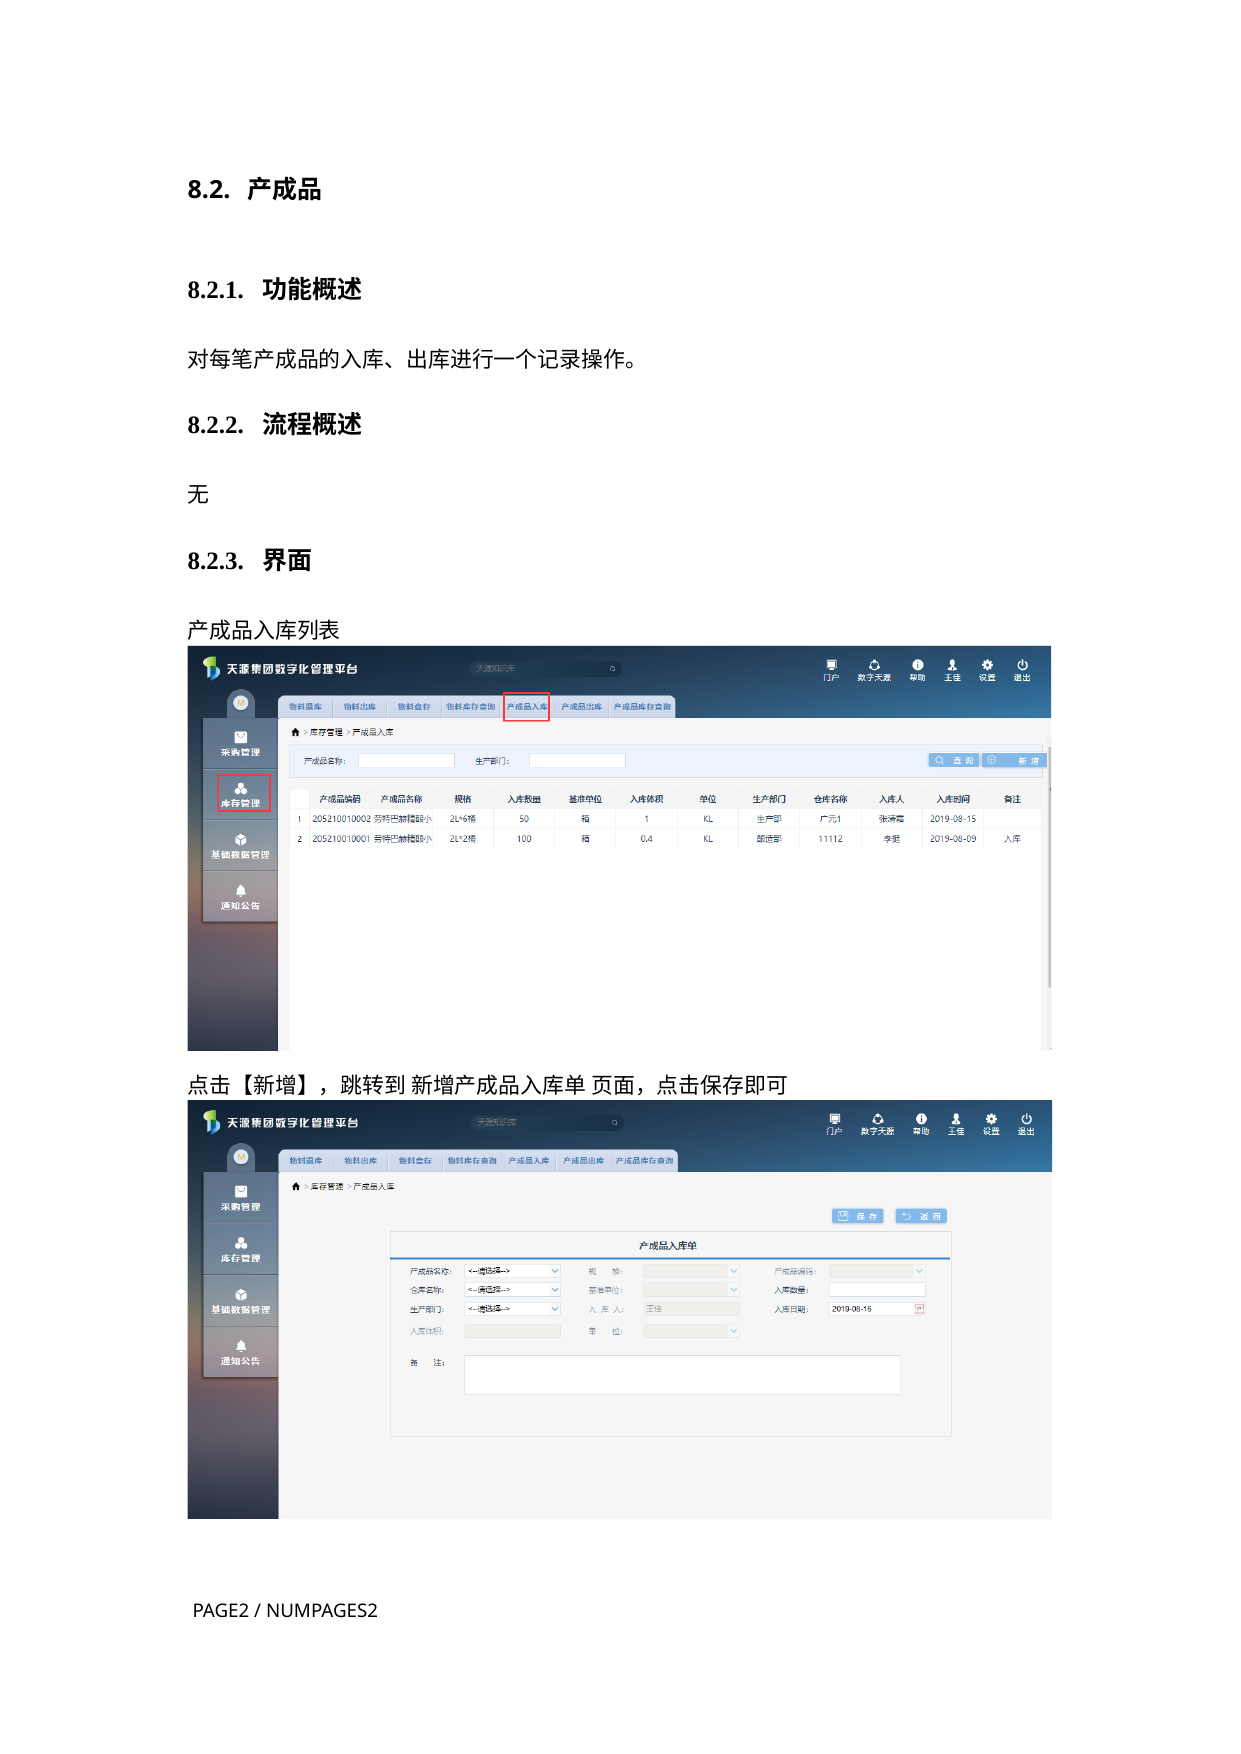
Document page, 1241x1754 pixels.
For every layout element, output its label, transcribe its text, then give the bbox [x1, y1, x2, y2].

text 无 [187, 477, 1053, 509]
picture [187, 1100, 1053, 1519]
picture [187, 645, 1052, 1051]
text 点击【新增】，跳转到 新增产成品入库单 页面，点击保存即可 [187, 1067, 1053, 1100]
text 对每笔产成品的入库、出库进行一个记录操作。 [187, 342, 1053, 374]
subtitle 界面 [187, 526, 1053, 591]
subtitle 流程概述 [187, 390, 1053, 455]
subtitle 功能概述 [187, 255, 1053, 320]
subtitle 产成品 [187, 156, 1053, 221]
text 产成品入库列表 [187, 612, 1053, 645]
